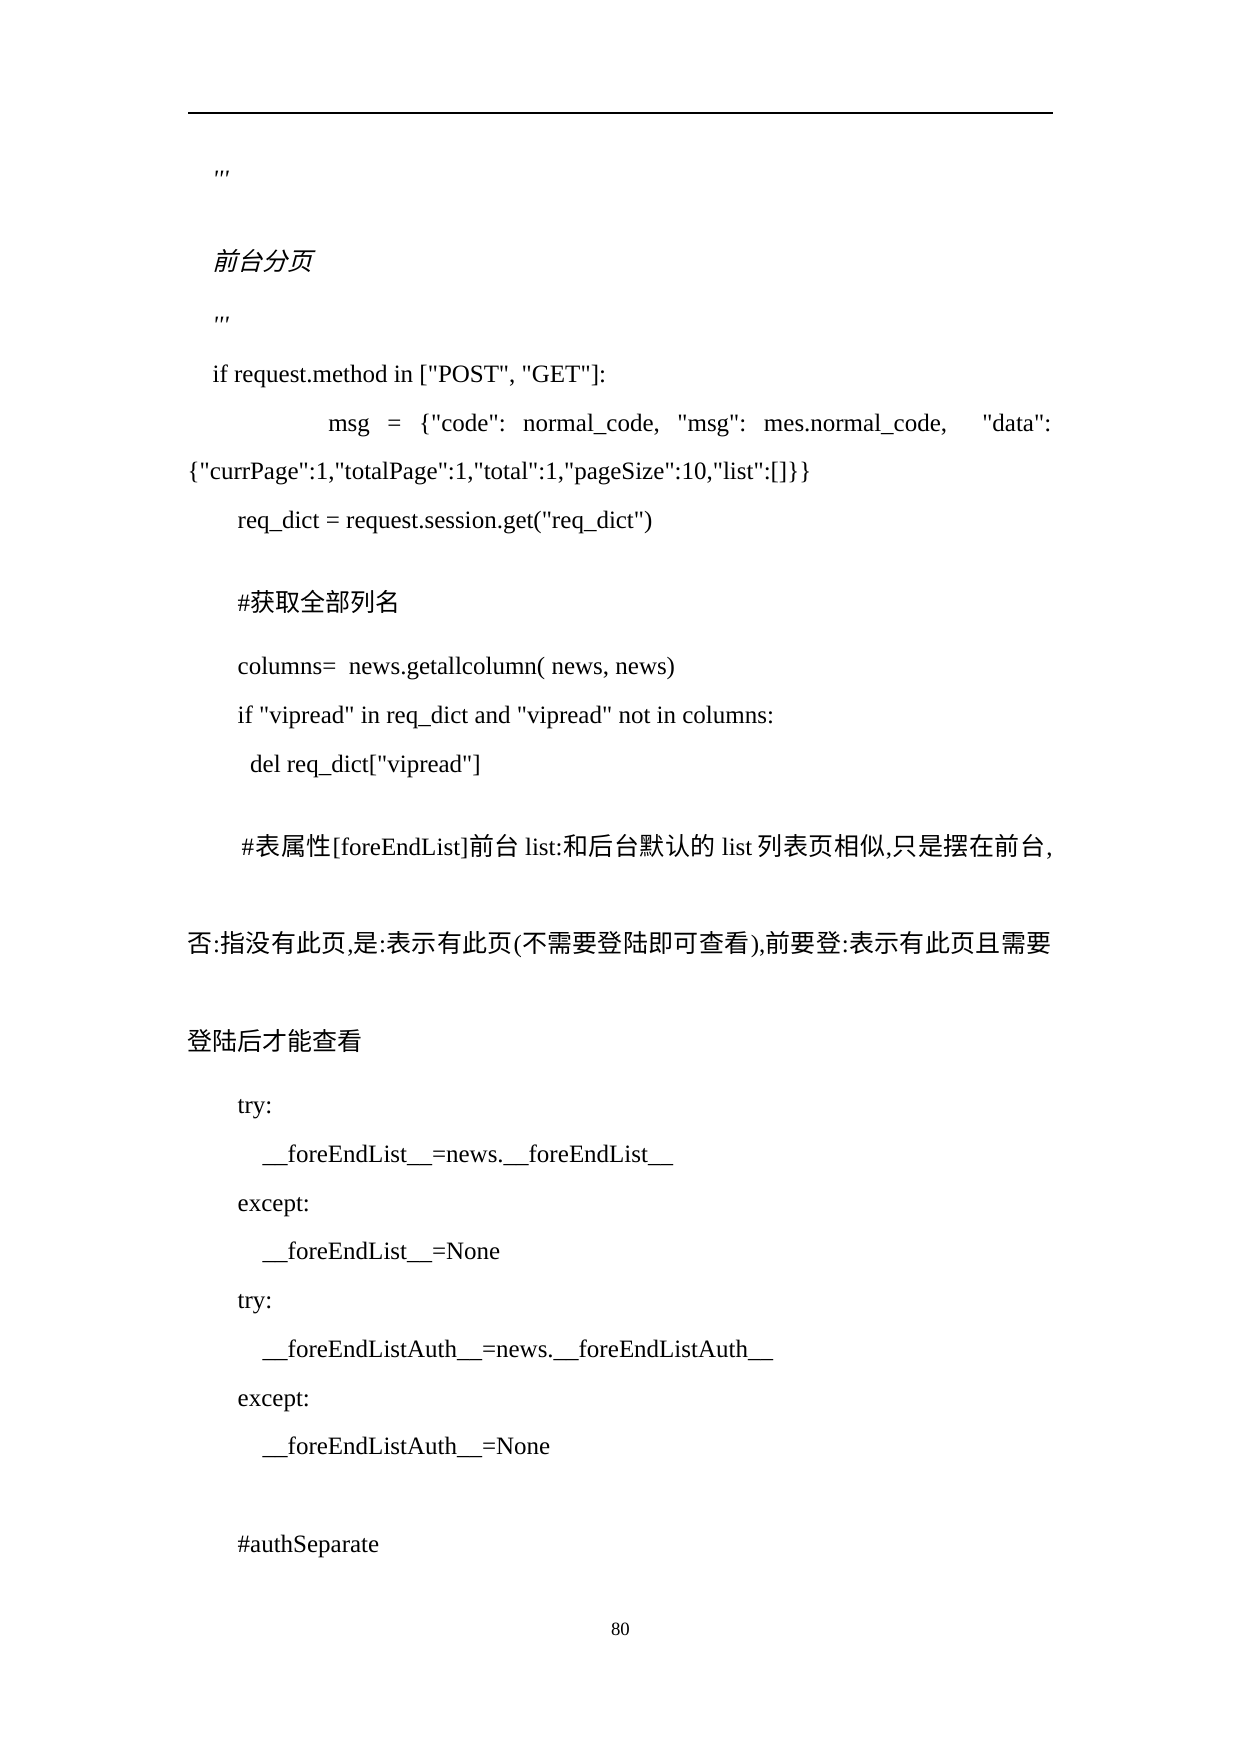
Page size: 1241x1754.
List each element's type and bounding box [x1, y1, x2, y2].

text [187, 162, 1053, 1559]
